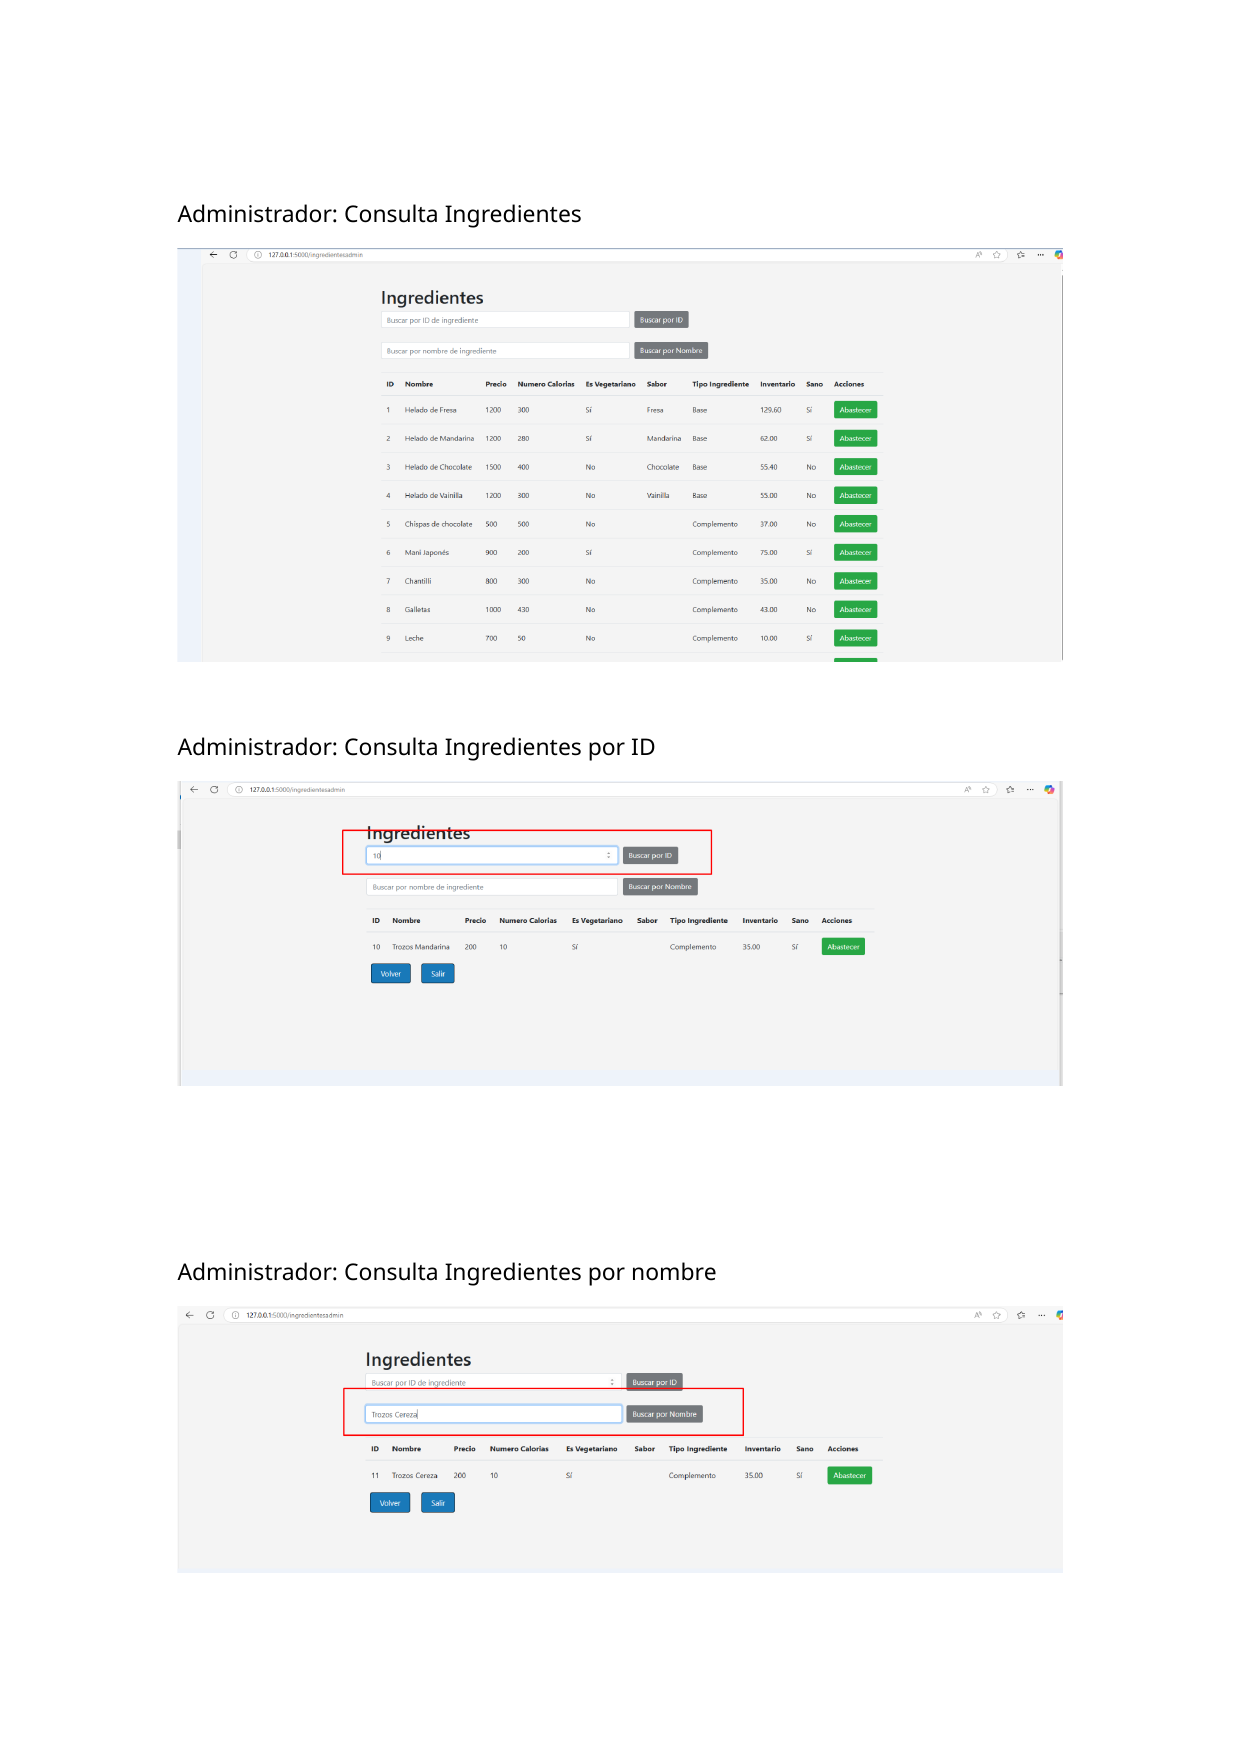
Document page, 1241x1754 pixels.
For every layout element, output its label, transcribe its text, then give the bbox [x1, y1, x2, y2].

text Administrador: Consulta Ingredientes [177, 198, 1063, 229]
picture [177, 248, 1063, 662]
picture [177, 781, 1063, 1086]
text Administrador: Consulta Ingredientes por nombre [177, 1256, 1063, 1287]
picture [177, 1306, 1063, 1573]
text Administrador: Consulta Ingredientes por ID [177, 731, 1063, 762]
